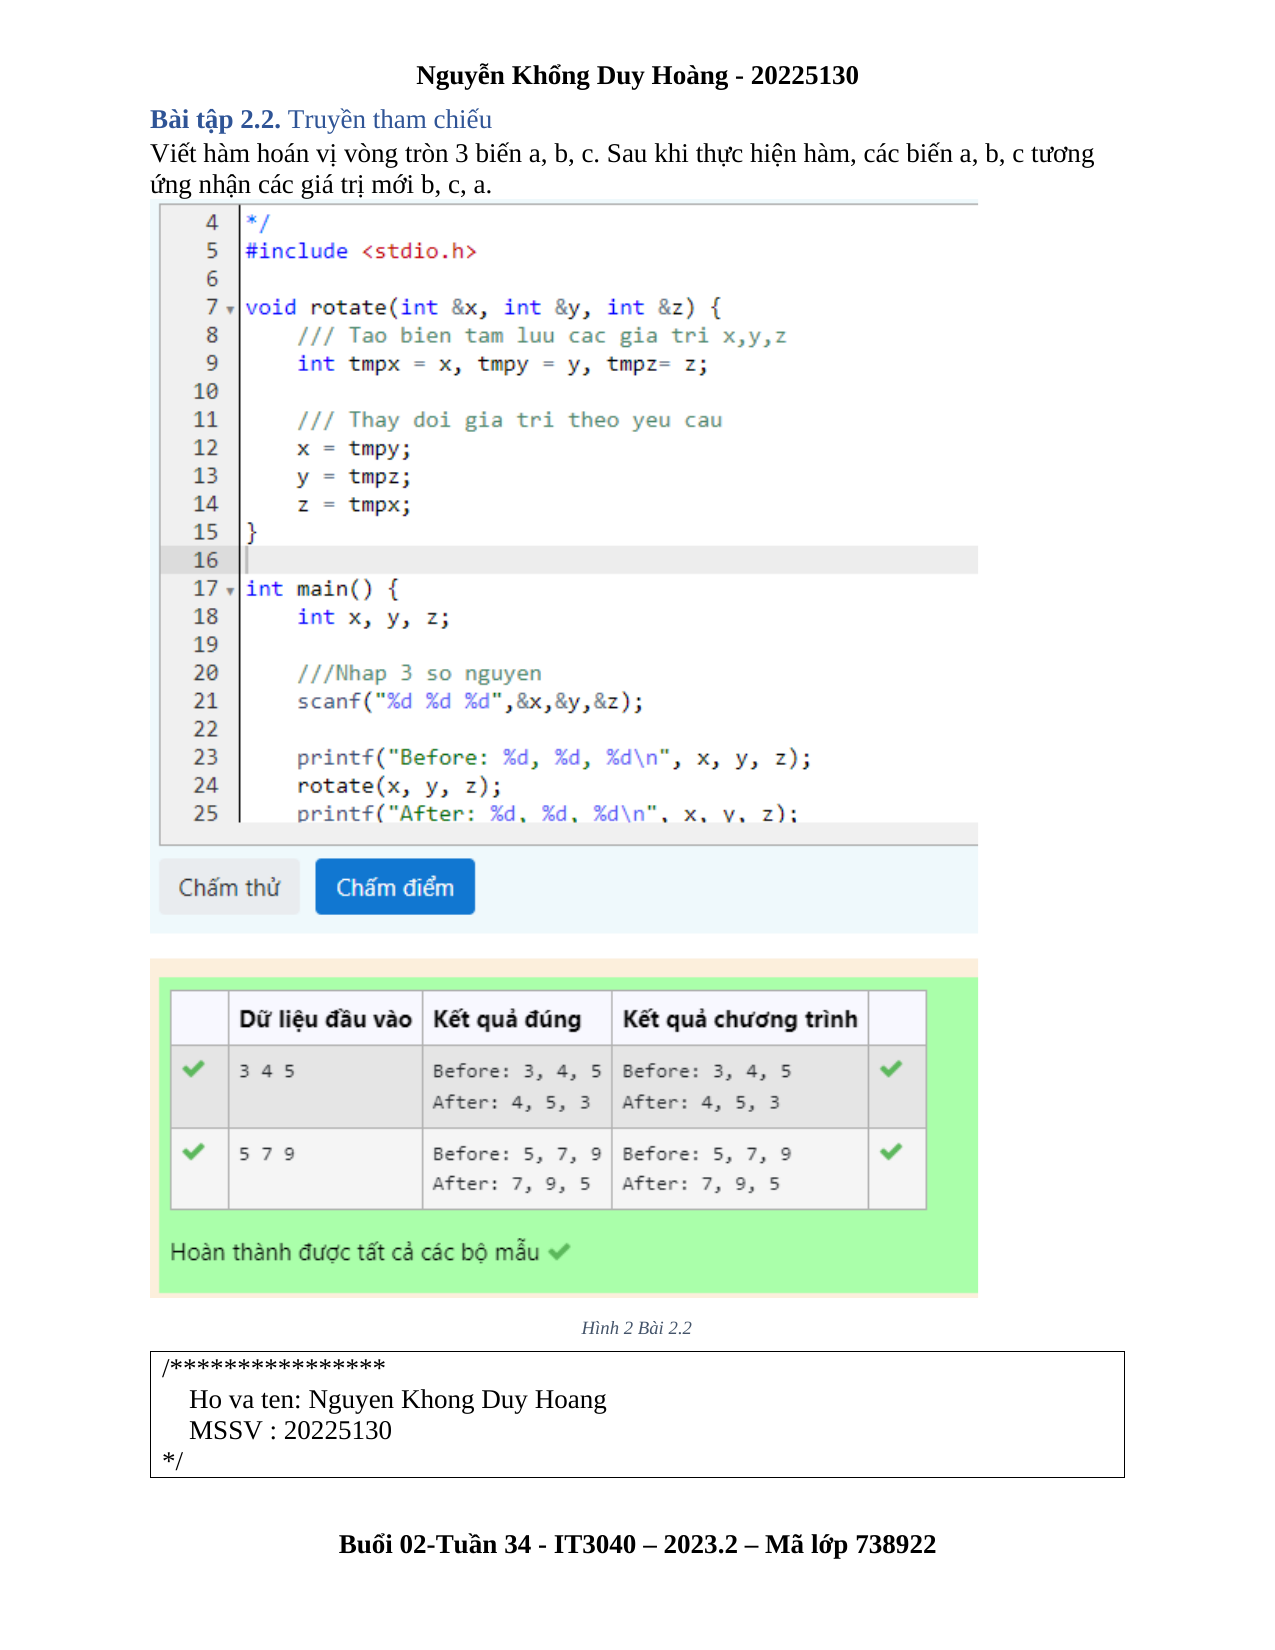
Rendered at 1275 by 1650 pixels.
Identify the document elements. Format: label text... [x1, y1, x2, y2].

subtitle Bài tập 2.2. Truyền tham chiếu [150, 103, 1125, 134]
text Hình 2 Bài 2.2 [150, 1317, 1125, 1338]
text Viết hàm hoán vị vòng tròn 3 biến a, b, c. Sau khi thực hiện hàm, các biến a, b, c tương ứng nhận các giá trị mới b, c, a. [150, 137, 1125, 199]
picture [150, 199, 979, 1298]
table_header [151, 1352, 1124, 1477]
